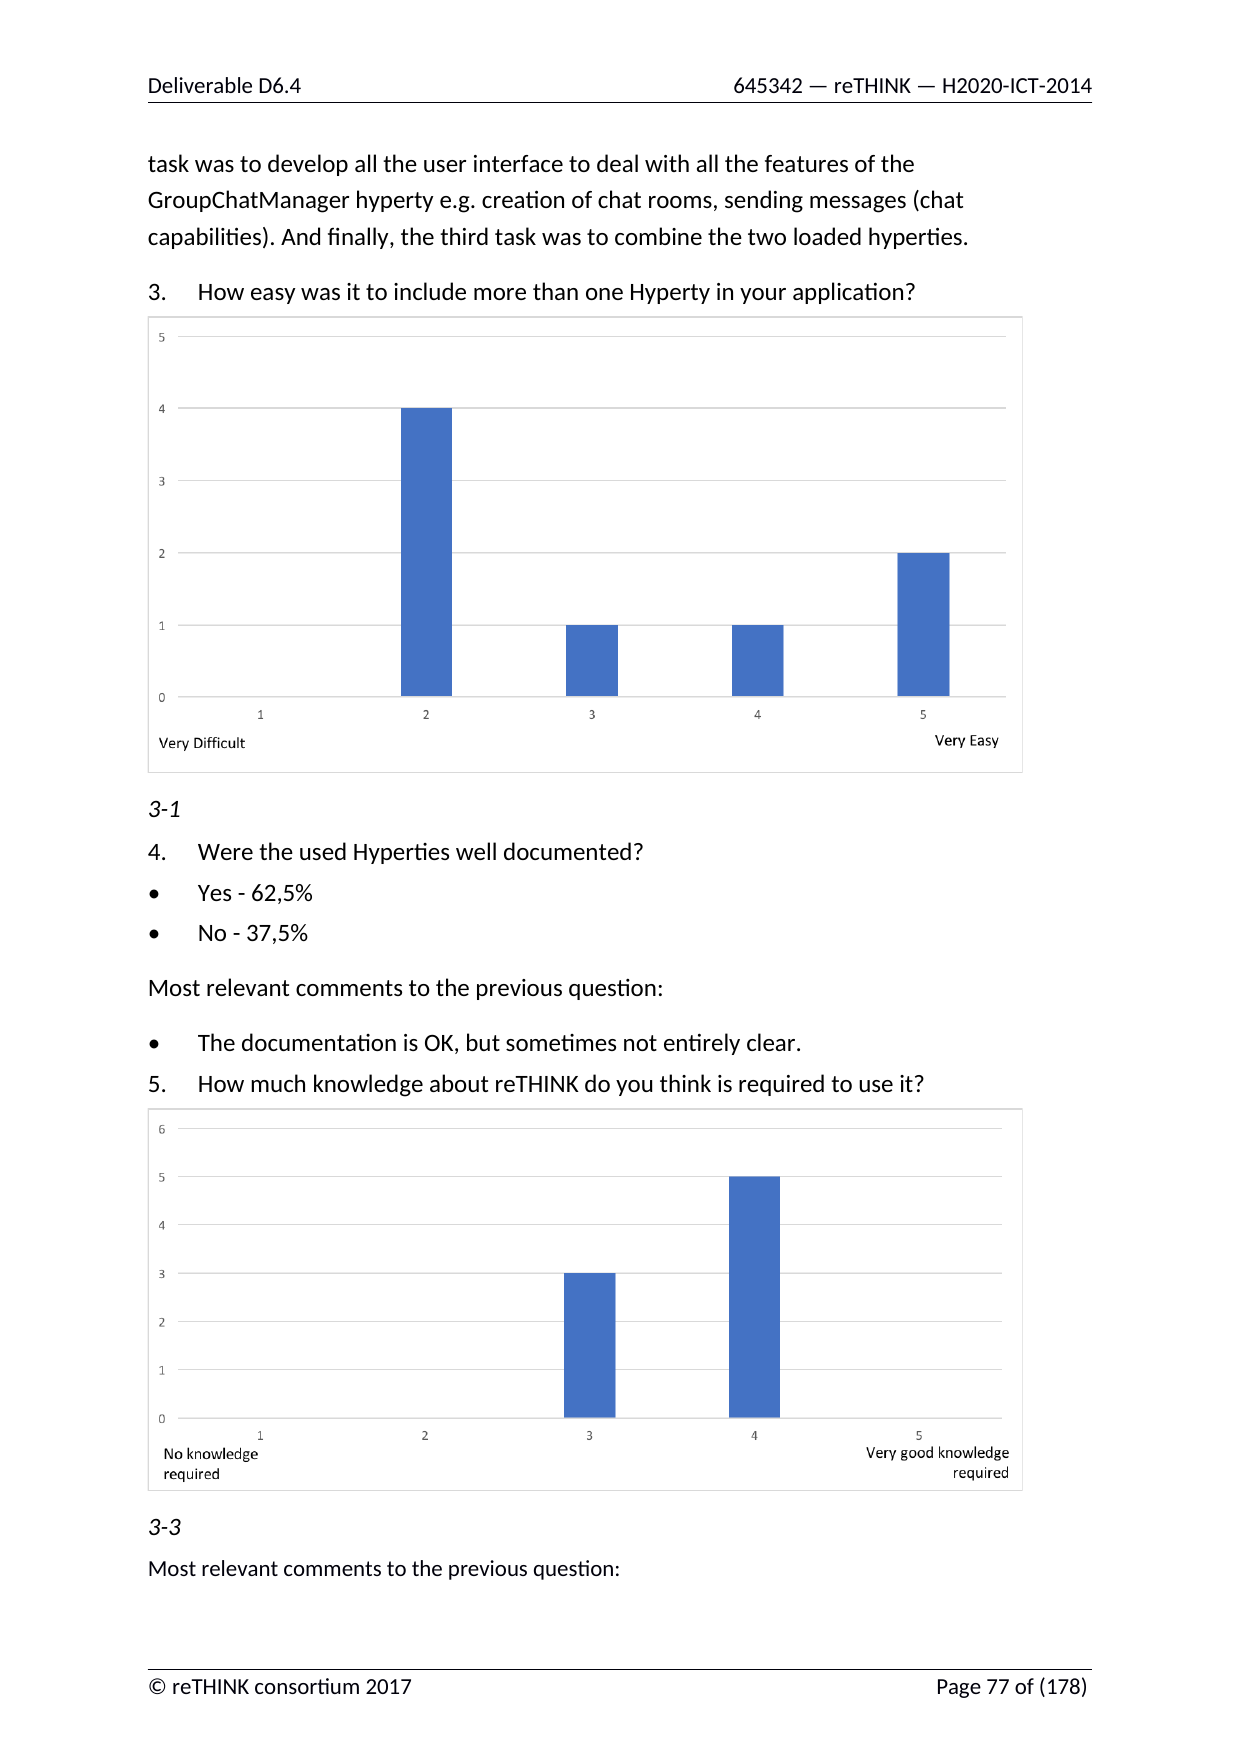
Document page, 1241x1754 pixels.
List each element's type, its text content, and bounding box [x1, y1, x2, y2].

text Most relevant comments to the previous question: [148, 972, 1092, 1003]
list How easy was it to include more than one Hyperty in your application? [148, 276, 1092, 307]
list How much knowledge about reTHINK do you think is required to use it? [148, 1068, 1092, 1098]
text Most relevant comments to the previous question: [148, 1554, 1092, 1582]
list The documentation is OK, but sometimes not entirely clear. [148, 1028, 1092, 1058]
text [148, 148, 1092, 251]
list Were the used Hyperties well documented? [148, 836, 1092, 867]
list Yes - 62,5% [148, 877, 1092, 907]
picture [147, 1108, 1023, 1491]
list No - 37,5% [148, 917, 1092, 947]
picture [147, 316, 1023, 773]
text 3-3 [148, 1511, 1092, 1542]
text 3-1 [148, 793, 1092, 824]
